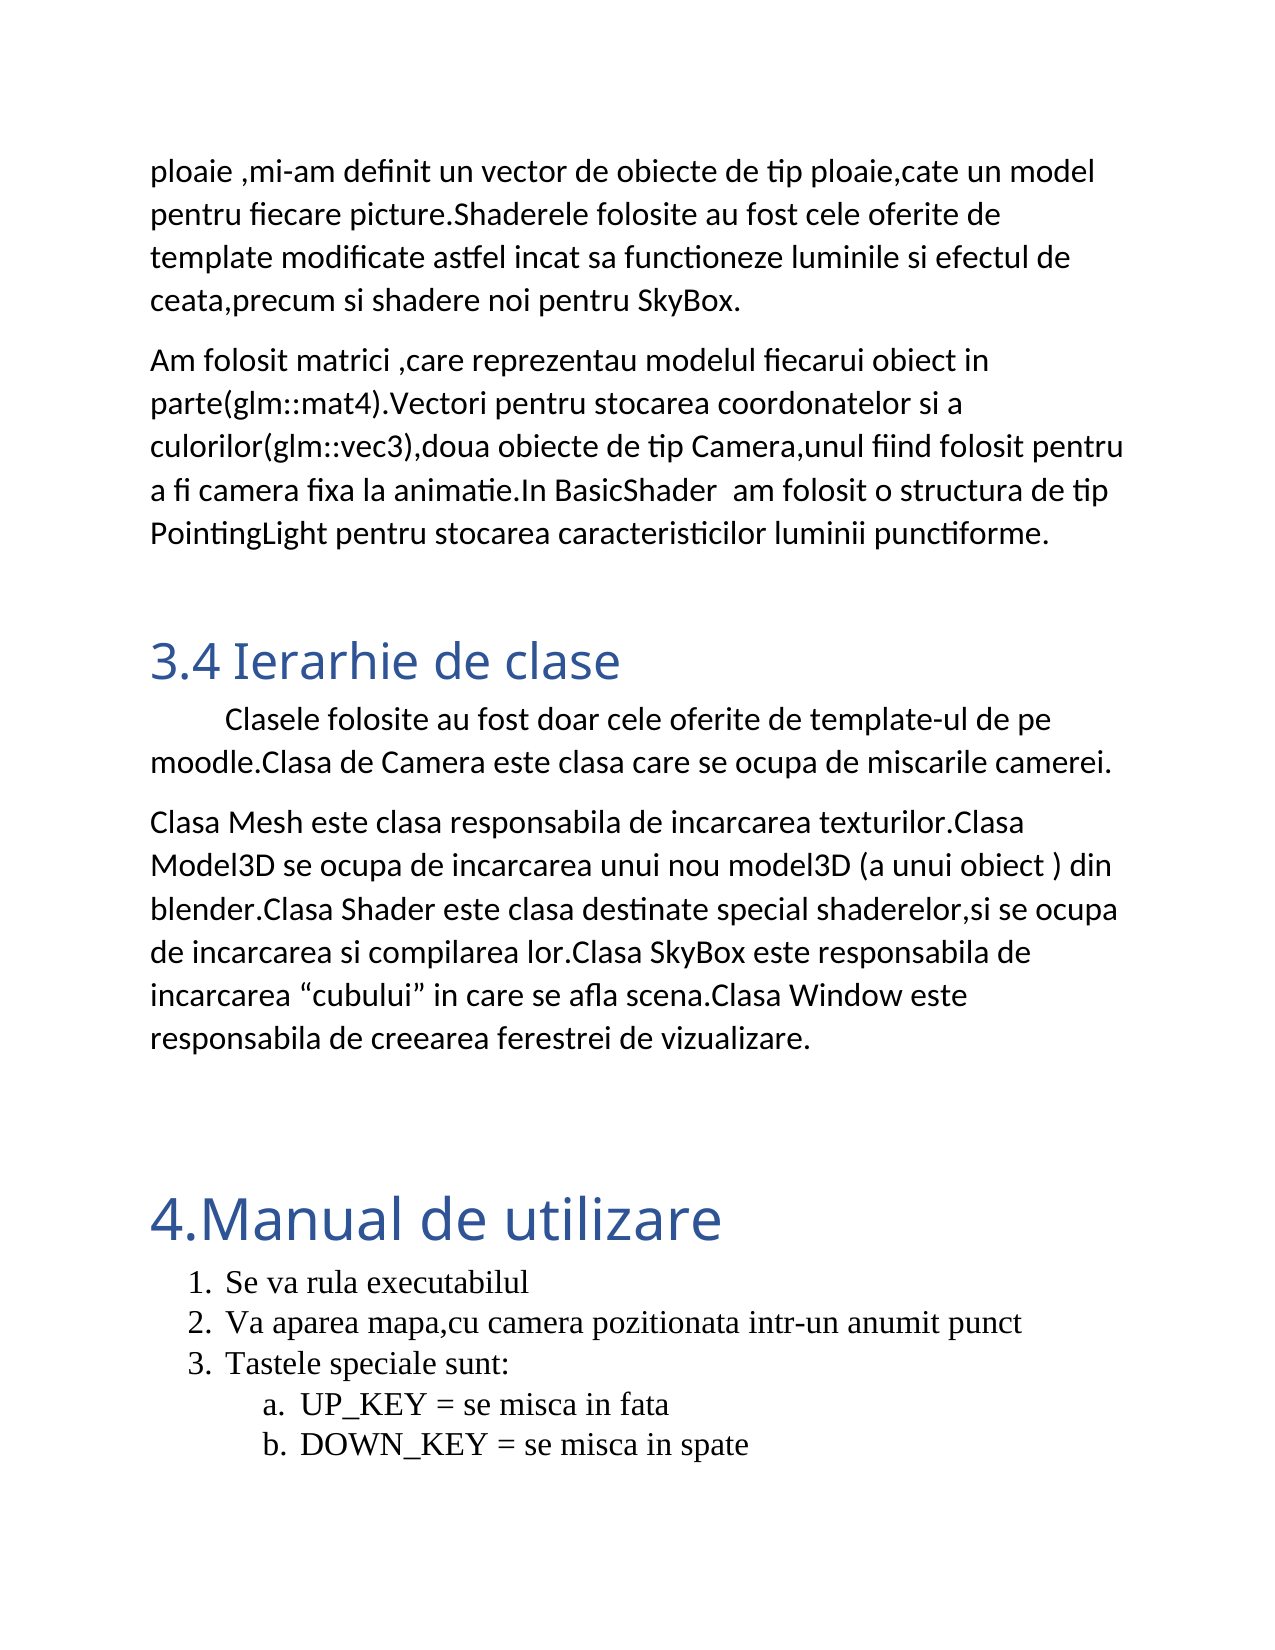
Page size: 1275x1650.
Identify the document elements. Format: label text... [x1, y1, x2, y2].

list Tastele speciale sunt: [187, 1343, 1125, 1381]
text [150, 150, 1125, 320]
subtitle 4.Manual de utilizare [150, 1178, 1125, 1257]
subtitle 3.4 Ierarhie de clase [150, 626, 1125, 694]
text Clasa Mesh este clasa responsabila de incarcarea texturilor.Clasa Model3D se ocupa de incarcarea unui nou model3D (a unui obiect ) din blender.Clasa Shader este clasa destinate special shaderelor,si se ocupa de incarcarea si compilarea lor.Clasa SkyBox este responsabila de incarcarea “cubului” in care se afla scena.Clasa Window este responsabila de creearea ferestrei de vizualizare. [150, 801, 1125, 1058]
text Clasele folosite au fost doar cele oferite de template-ul de pe moodle.Clasa de Camera este clasa care se ocupa de miscarile camerei. [150, 698, 1125, 782]
list DOWN_KEY = se misca in spate [262, 1424, 1125, 1463]
list UP_KEY = se misca in fata [262, 1384, 1125, 1422]
list Va aparea mapa,cu camera pozitionata intr-un anumit punct [187, 1302, 1125, 1341]
text Am folosit matrici ,care reprezentau modelul fiecarui obiect in parte(glm::mat4).Vectori pentru stocarea coordonatelor si a culorilor(glm::vec3),doua obiecte de tip Camera,unul fiind folosit pentru a fi camera fixa la animatie.In BasicShader am folosit o structura de tip PointingLight pentru stocarea caracteristicilor luminii punctiforme. [150, 339, 1125, 552]
list Se va rula executabilul [187, 1262, 1125, 1300]
